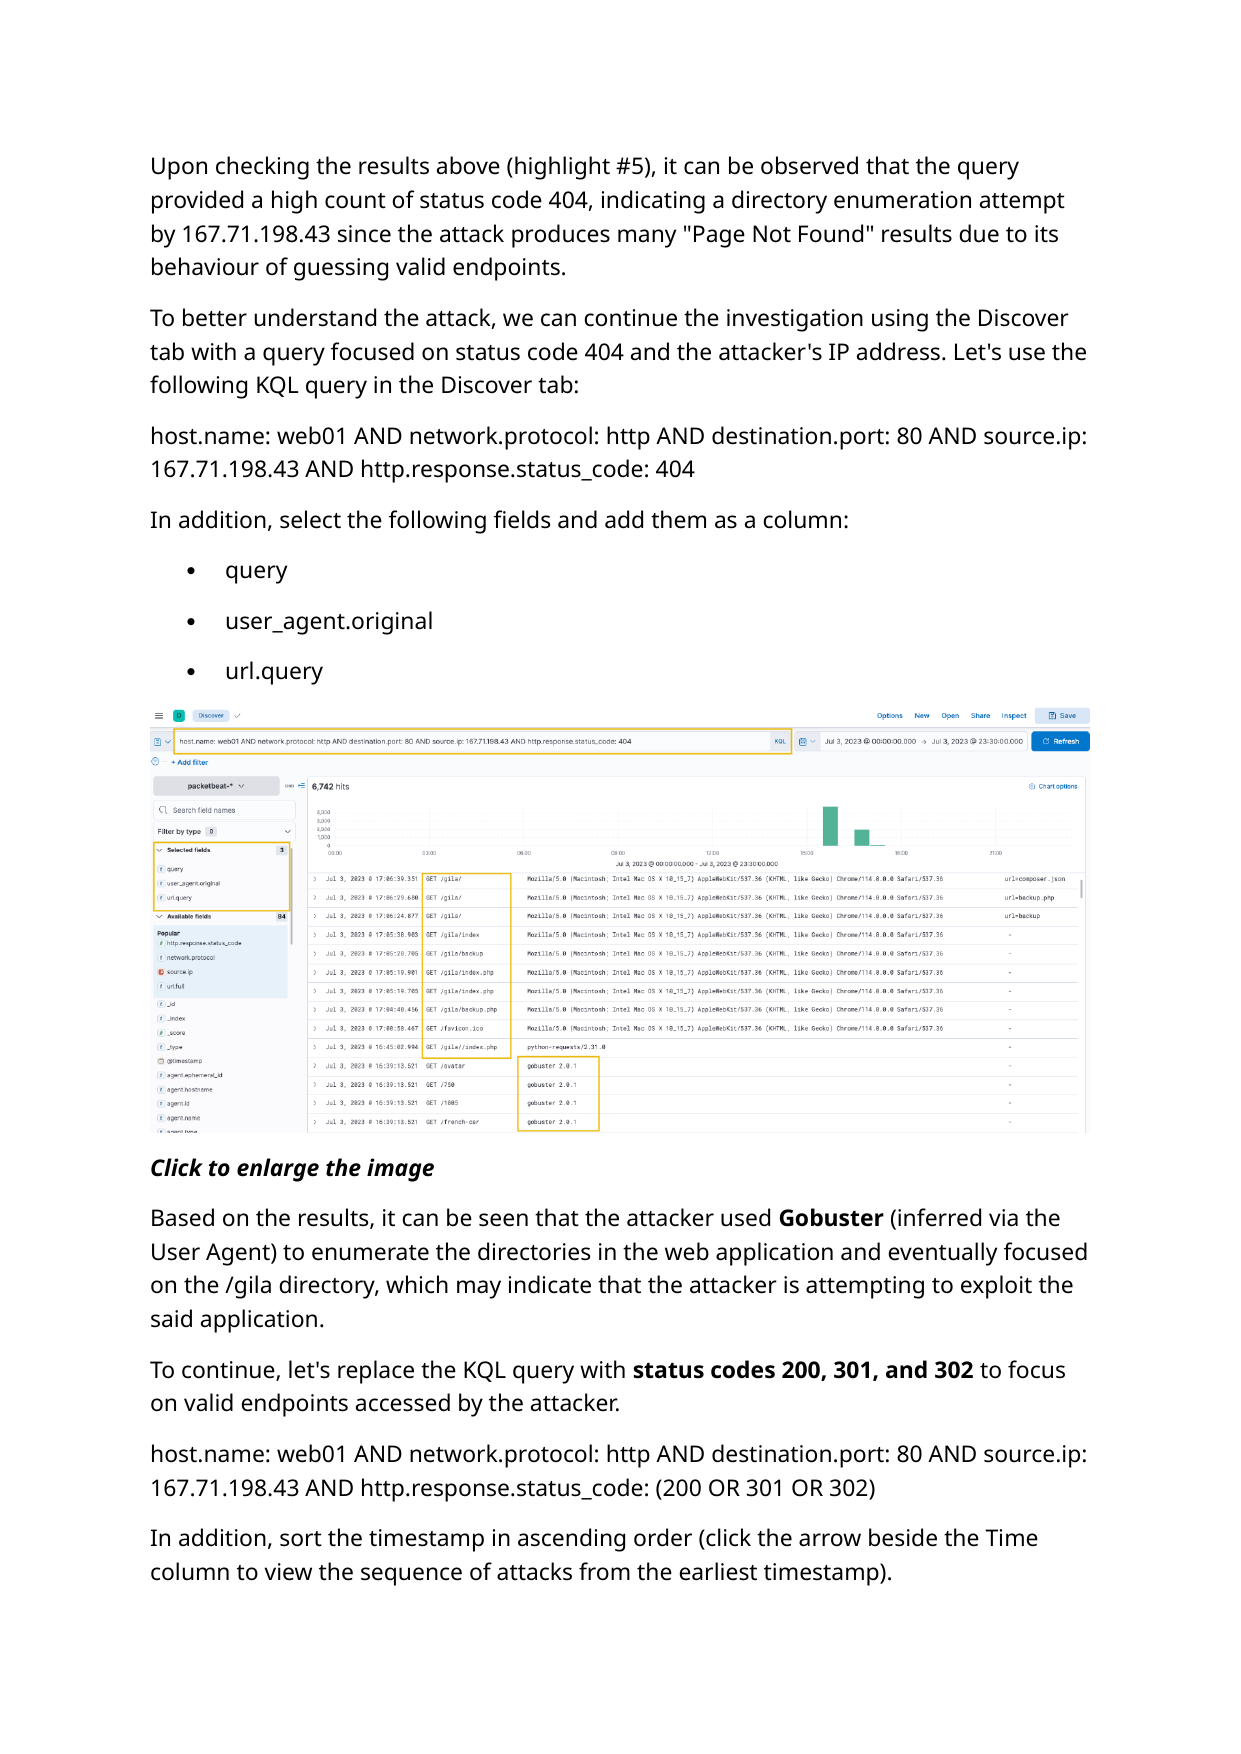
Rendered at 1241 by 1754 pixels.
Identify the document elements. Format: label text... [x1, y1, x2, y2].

text Click to enlarge the image [150, 1151, 1090, 1183]
list url.query [187, 655, 1090, 686]
text host.name: web01 AND network.protocol: http AND destination.port: 80 AND source.ip: 167.71.198.43 AND http.response.status_code: (200 OR 301 OR 302) [150, 1438, 1090, 1503]
text To better understand the attack, we can continue the investigation using the Discover tab with a query focused on status code 404 and the attacker's IP address. Let's use the following KQL query in the Discover tab: [150, 302, 1090, 400]
text In addition, select the following fields and add them as a column: [150, 504, 1090, 535]
text host.name: web01 AND network.protocol: http AND destination.port: 80 AND source.ip: 167.71.198.43 AND http.response.status_code: 404 [150, 419, 1090, 484]
list query [187, 554, 1090, 585]
picture [150, 705, 1091, 1133]
list user_agent.original [187, 604, 1090, 636]
text To continue, let's replace the KQL query with status codes 200, 301, and 302 to focus on valid endpoints accessed by the attacker. [150, 1353, 1090, 1418]
text In addition, sort the timestamp in ascending order (click the arrow beside the Time column to view the sequence of attacks from the earliest timestamp). [150, 1522, 1090, 1587]
text Based on the results, it can be seen that the attacker used Gobuster (inferred via the User Agent) to enumerate the directories in the web application and eventually focused on the /gila directory, which may indicate that the attacker is attempting to exploit the said application. [150, 1202, 1090, 1334]
text Upon checking the results above (highlight #5), it can be observed that the query provided a high count of status code 404, indicating a directory enumeration attempt by 167.71.198.43 since the attack produces many "Page Not Found" results due to its behaviour of guessing valid endpoints. [150, 150, 1090, 282]
